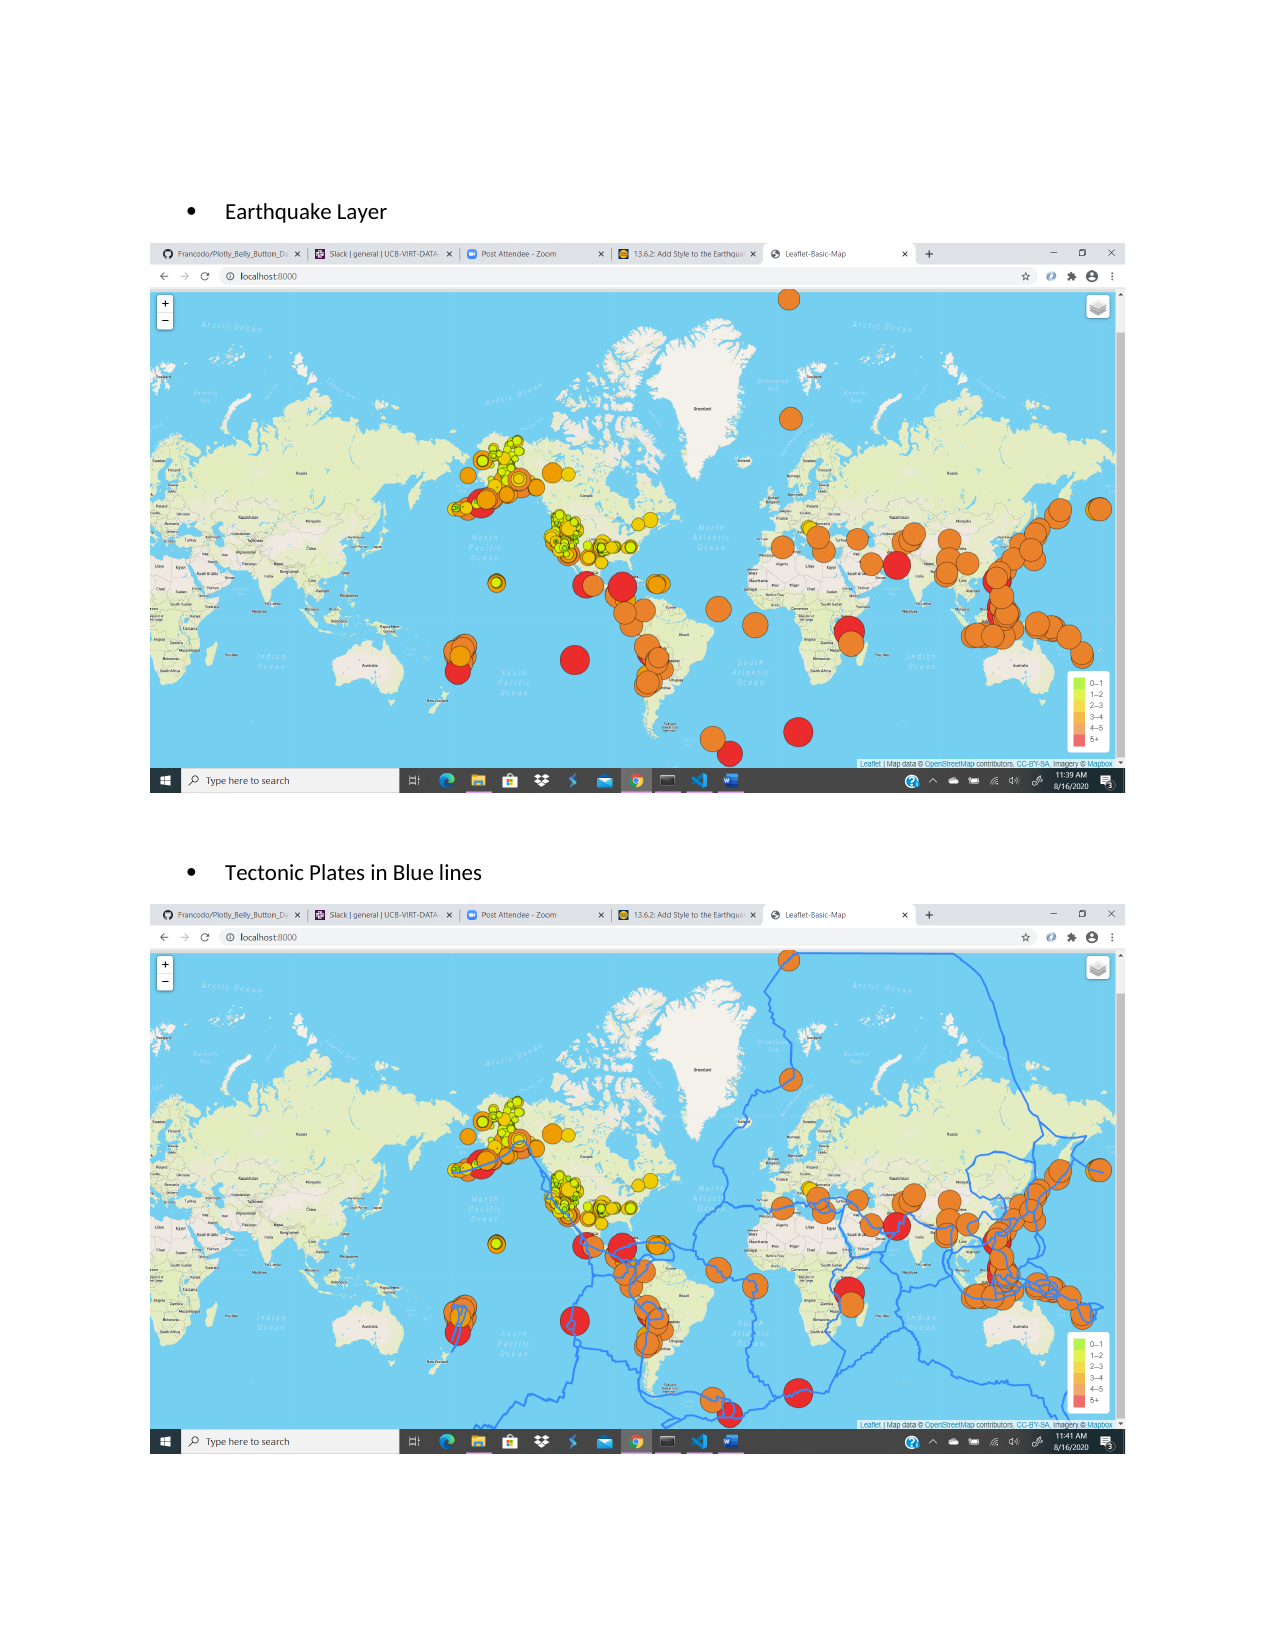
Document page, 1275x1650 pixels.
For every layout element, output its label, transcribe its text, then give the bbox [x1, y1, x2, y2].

picture [150, 243, 1125, 793]
picture [150, 904, 1125, 1454]
list Earthquake Layer [187, 197, 1125, 225]
list Tectonic Plates in Blue lines [187, 858, 1125, 886]
